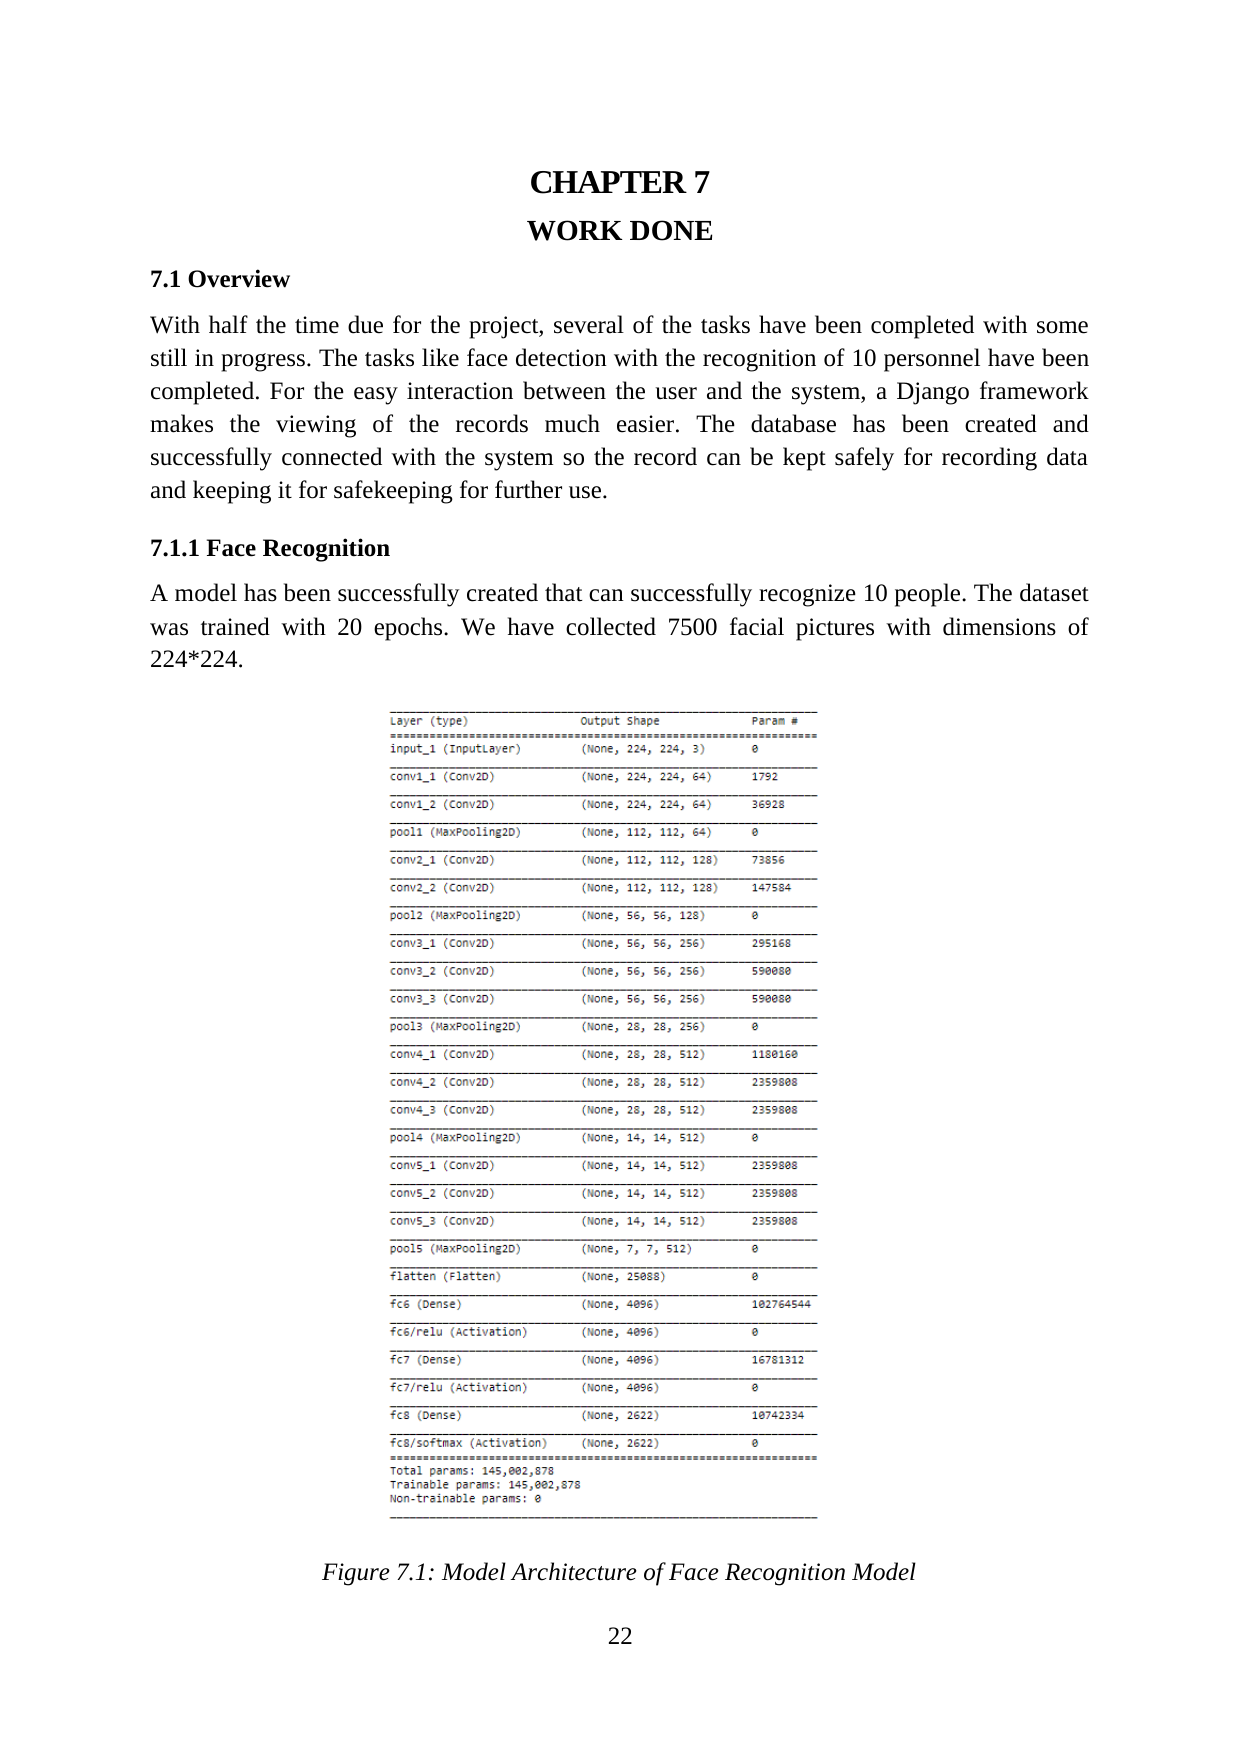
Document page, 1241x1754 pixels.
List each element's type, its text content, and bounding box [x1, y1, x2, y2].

text A model has been successfully created that can successfully recognize 10 people. The dataset was trained with 20 epochs. We have collected 7500 facial pictures with dimensions of 224*224. [150, 578, 1090, 673]
text Figure 7.1: Model Architecture of Face Recognition Model [150, 1557, 1090, 1586]
subtitle 7.1.1 Face Recognition [150, 533, 1090, 562]
title CHAPTER 7 [150, 162, 1090, 201]
subtitle 7.1 Overview [150, 264, 1090, 293]
text With half the time due for the project, several of the tasks have been completed with some still in progress. The tasks like face detection with the recognition of 10 personnel have been completed. For the easy interaction between the user and the system, a Django framework makes the viewing of the records much easier. The database has been created and successfully connected with the system so the record can be kept safely for recording data and keeping it for safekeeping for further use. [150, 310, 1090, 504]
picture [375, 702, 829, 1528]
subtitle WORK DONE [150, 213, 1090, 247]
